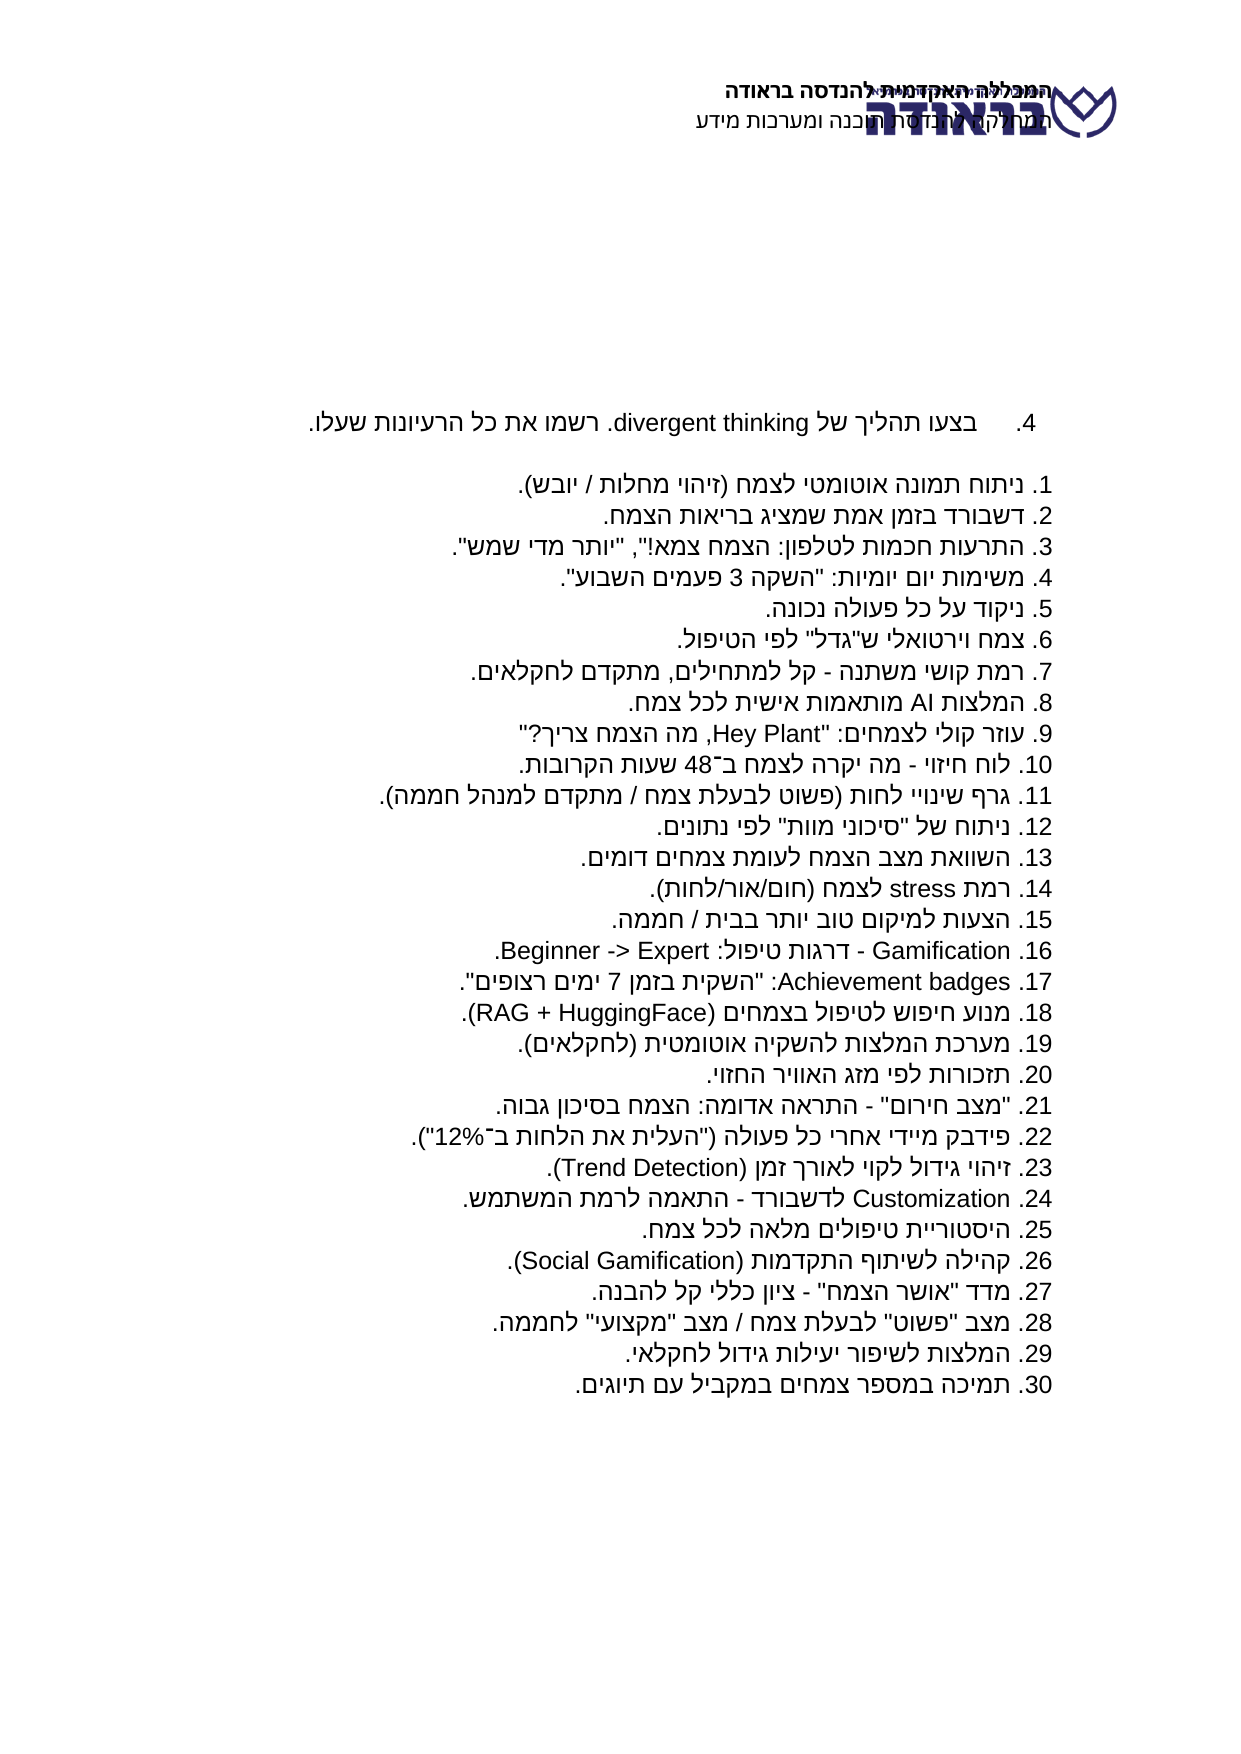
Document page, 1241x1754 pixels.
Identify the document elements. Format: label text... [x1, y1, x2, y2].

text 10. לוח חיזוי - מה יקרה לצמח ב־48 שעות הקרובות. [187, 749, 1053, 778]
text 15. הצעות למיקום טוב יותר בבית / חממה. [187, 905, 1053, 933]
text 4. משימות יום יומיות: "השקה 3 פעמים השבוע". [187, 563, 1053, 592]
text 5. ניקוד על כל פעולה נכונה. [187, 594, 1053, 623]
list בצעו תהליך של divergent thinking. רשמו את כל הרעיונות שעלו. [187, 408, 1015, 437]
text 14. רמת stress לצמח (חום/אור/לחות). [187, 874, 1053, 902]
text 16. Gamification - דרגות טיפול: Beginner -> Expert. [187, 936, 1053, 964]
text 7. רמת קושי משתנה - קל למתחילים, מתקדם לחקלאים. [187, 656, 1053, 685]
text 27. מדד "אושר הצמח" - ציון כללי קל להבנה. [187, 1277, 1053, 1306]
text 29. המלצות לשיפור יעילות גידול לחקלאי. [187, 1339, 1053, 1368]
text 9. עוזר קולי לצמחים: "Hey Plant, מה הצמח צריך?" [187, 718, 1053, 747]
text 18. מנוע חיפוש לטיפול בצמחים (RAG + HuggingFace). [187, 998, 1053, 1027]
text 26. קהילה לשיתוף התקדמות (Social Gamification). [187, 1246, 1053, 1275]
text 30. תמיכה במספר צמחים במקביל עם תיוגים. [187, 1370, 1053, 1399]
text 12. ניתוח של "סיכוני מוות" לפי נתונים. [187, 812, 1053, 840]
text 1. ניתוח תמונה אוטומטי לצמח (זיהוי מחלות / יובש). [187, 470, 1053, 499]
text 2. דשבורד בזמן אמת שמציג בריאות הצמח. [187, 501, 1053, 530]
text 8. המלצות AI מותאמות אישית לכל צמח. [187, 687, 1053, 716]
text 19. מערכת המלצות להשקיה אוטומטית (לחקלאים). [187, 1029, 1053, 1058]
text 13. השוואת מצב הצמח לעומת צמחים דומים. [187, 843, 1053, 871]
text 22. פידבק מיידי אחרי כל פעולה ("העלית את הלחות ב־12%"). [187, 1122, 1053, 1151]
text 6. צמח וירטואלי ש"גדל" לפי הטיפול. [187, 625, 1053, 654]
text 21. "מצב חירום" - התראה אדומה: הצמח בסיכון גבוה. [187, 1091, 1053, 1120]
picture [858, 79, 1123, 143]
text 20. תזכורות לפי מזג האוויר החזוי. [187, 1060, 1053, 1089]
text 25. היסטוריית טיפולים מלאה לכל צמח. [187, 1215, 1053, 1244]
text 3. התרעות חכמות לטלפון: הצמח צמא!", "יותר מדי שמש". [187, 532, 1053, 561]
text 17. Achievement badges: "השקית בזמן 7 ימים רצופים". [187, 967, 1053, 996]
text 28. מצב "פשוט" לבעלת צמח / מצב "מקצועי" לחממה. [187, 1308, 1053, 1337]
text 23. זיהוי גידול לקוי לאורך זמן (Trend Detection). [187, 1153, 1053, 1182]
text 24. Customization לדשבורד - התאמה לרמת המשתמש. [187, 1184, 1053, 1213]
text 11. גרף שינויי לחות (פשוט לבעלת צמח / מתקדם למנהל חממה). [187, 781, 1053, 809]
